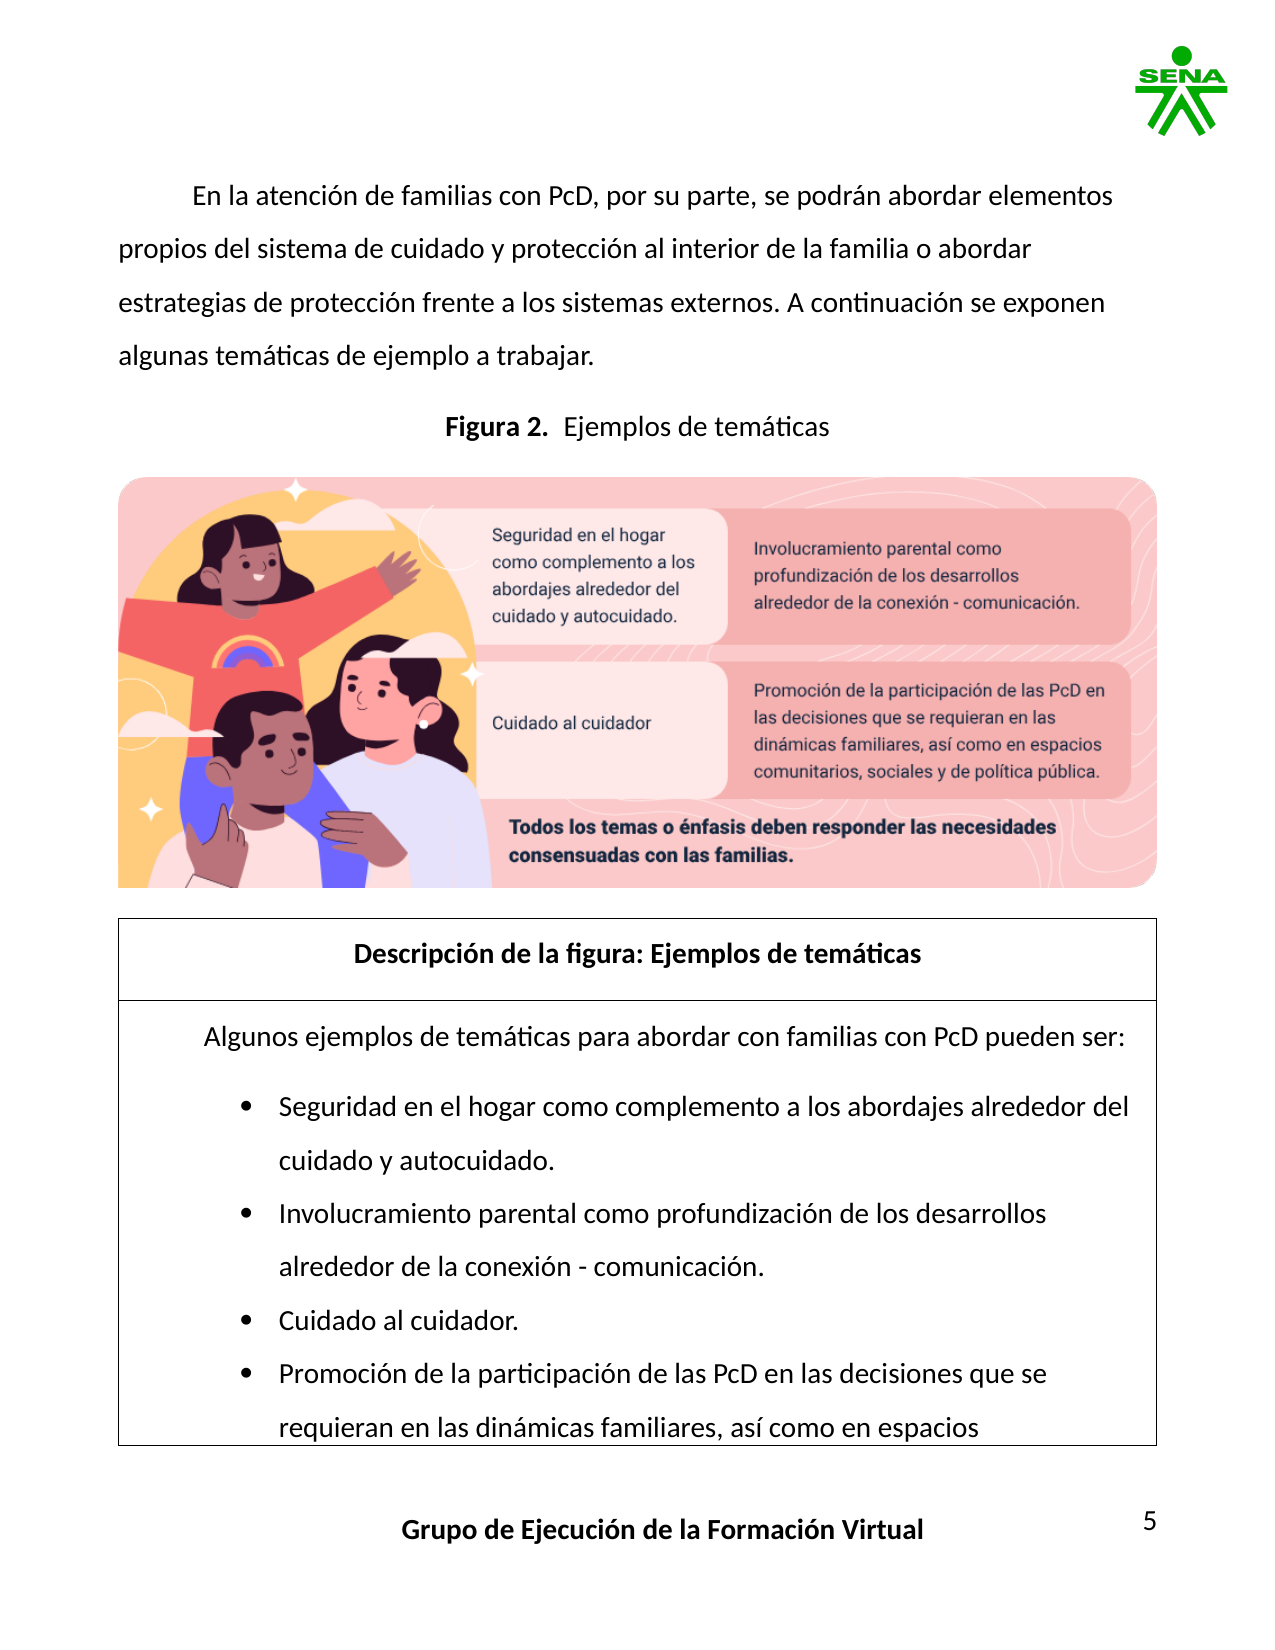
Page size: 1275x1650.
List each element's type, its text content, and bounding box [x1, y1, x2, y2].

picture [1135, 46, 1228, 136]
table_header Descripción de la figura: Ejemplos de temáticas [119, 919, 1156, 1000]
picture [118, 477, 1157, 888]
text Ejemplos de temáticas [118, 408, 1157, 443]
text En la atención de familias con PcD, por su parte, se podrán abordar elementos propios del sistema de cuidado y protección al interior de la familia o abordar estrategias de protección frente a los sistemas externos. A continuación se exponen algunas temáticas de ejemplo a trabajar. [118, 177, 1157, 373]
